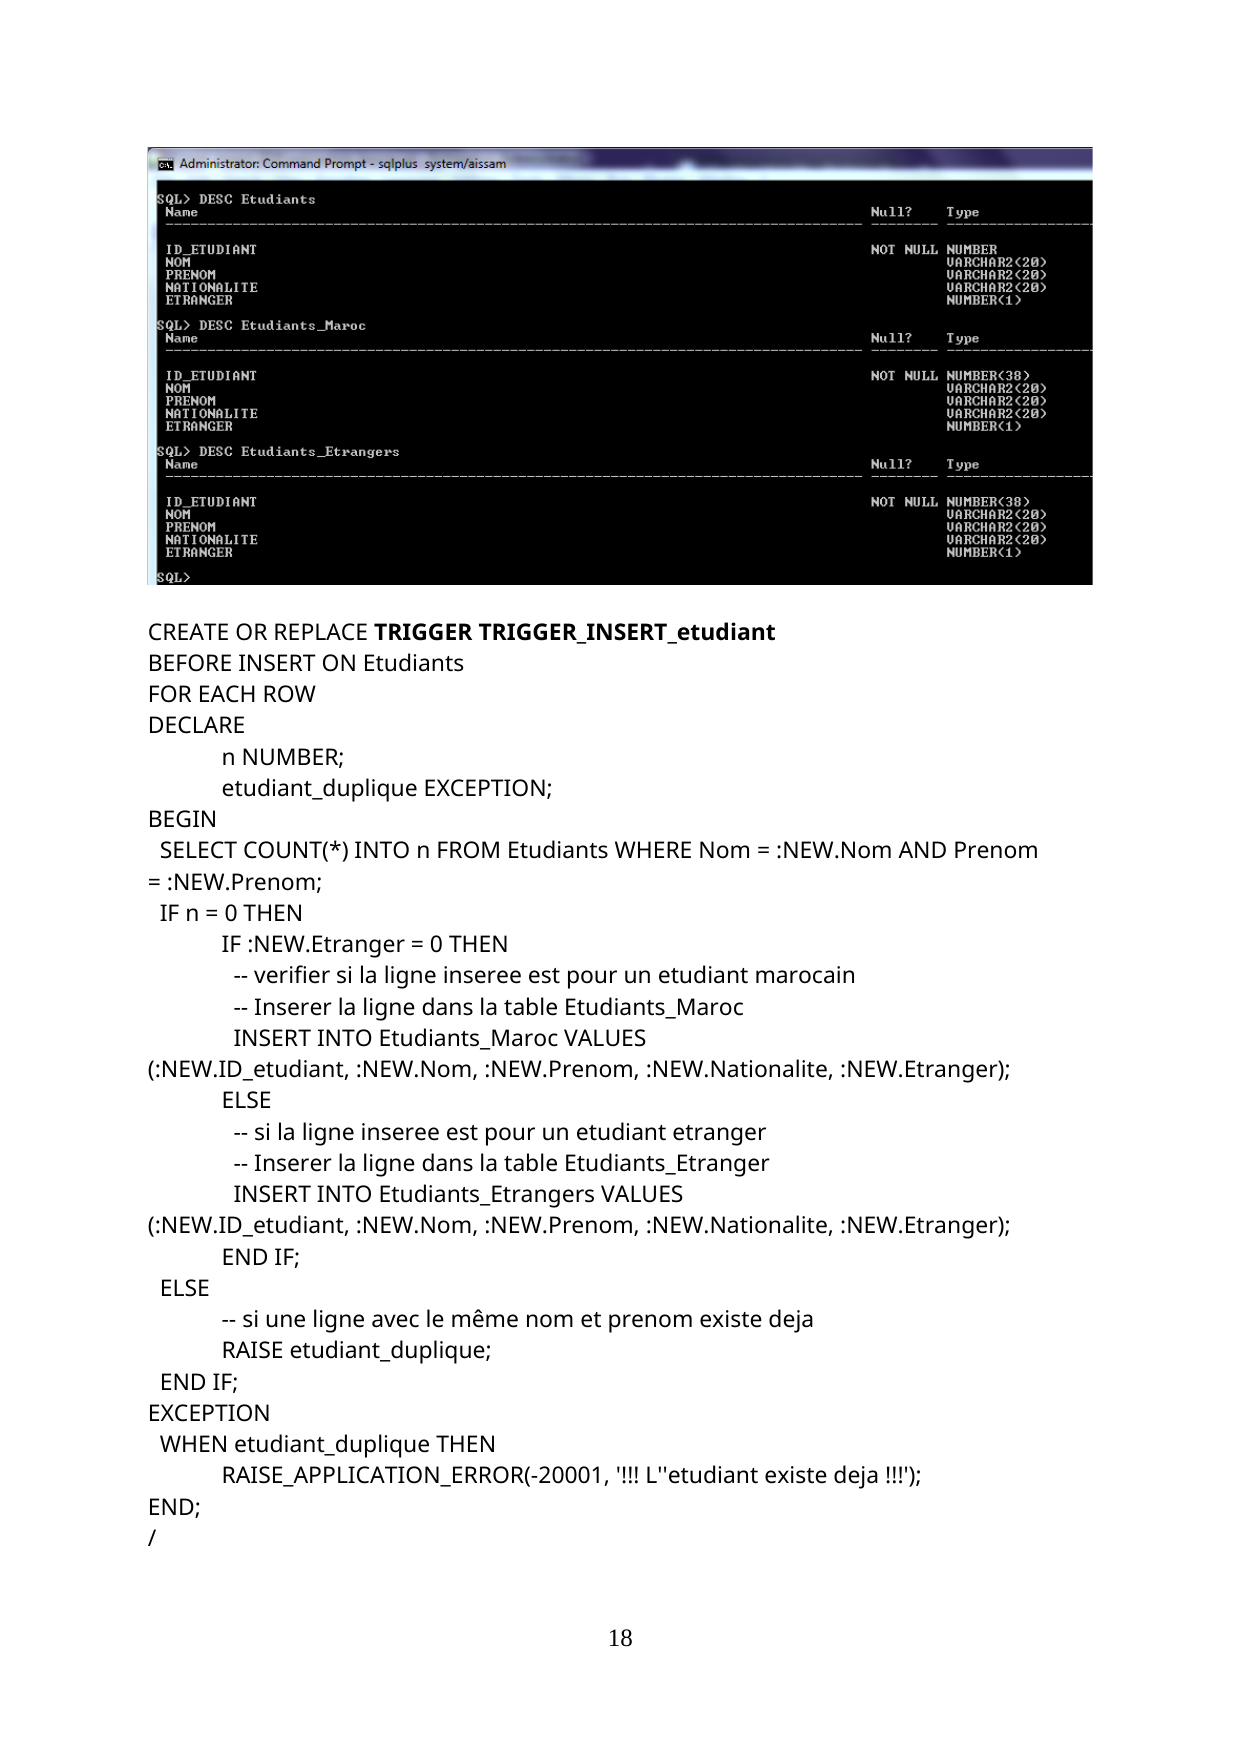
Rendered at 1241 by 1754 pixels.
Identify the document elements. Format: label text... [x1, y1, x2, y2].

text BEFORE INSERT ON Etudiants [148, 647, 1093, 678]
text SELECT COUNT(*) INTO n FROM Etudiants WHERE Nom = :NEW.Nom AND Prenom = :NEW.Prenom; [148, 834, 1093, 897]
text EXCEPTION [148, 1397, 1093, 1428]
text IF :NEW.Etranger = 0 THEN [148, 928, 1093, 959]
text WHEN etudiant_duplique THEN [148, 1428, 1093, 1459]
text CREATE OR REPLACE TRIGGER TRIGGER_INSERT_etudiant [148, 616, 1093, 647]
text etudiant_duplique EXCEPTION; [148, 772, 1093, 803]
text -- si la ligne inseree est pour un etudiant etranger [148, 1116, 1093, 1147]
text END; [148, 1491, 1093, 1522]
text END IF; [148, 1241, 1093, 1272]
text ELSE [148, 1272, 1093, 1303]
text -- verifier si la ligne inseree est pour un etudiant marocain [148, 959, 1093, 991]
text RAISE_APPLICATION_ERROR(-20001, '!!! L''etudiant existe deja !!!'); [148, 1459, 1093, 1491]
text n NUMBER; [148, 741, 1093, 772]
text BEGIN [148, 803, 1093, 834]
text RAISE etudiant_duplique; [148, 1334, 1093, 1366]
text / [148, 1522, 1093, 1553]
text INSERT INTO Etudiants_Maroc VALUES (:NEW.ID_etudiant, :NEW.Nom, :NEW.Prenom, :NEW.Nationalite, :NEW.Etranger); [148, 1022, 1093, 1084]
text -- Inserer la ligne dans la table Etudiants_Maroc [148, 991, 1093, 1022]
text INSERT INTO Etudiants_Etrangers VALUES (:NEW.ID_etudiant, :NEW.Nom, :NEW.Prenom, :NEW.Nationalite, :NEW.Etranger); [148, 1178, 1093, 1241]
picture [147, 147, 1093, 585]
text FOR EACH ROW [148, 678, 1093, 709]
text DECLARE [148, 709, 1093, 741]
text -- si une ligne avec le même nom et prenom existe deja [148, 1303, 1093, 1334]
text ELSE [148, 1084, 1093, 1116]
text END IF; [148, 1366, 1093, 1397]
text IF n = 0 THEN [148, 897, 1093, 928]
text -- Inserer la ligne dans la table Etudiants_Etranger [148, 1147, 1093, 1178]
